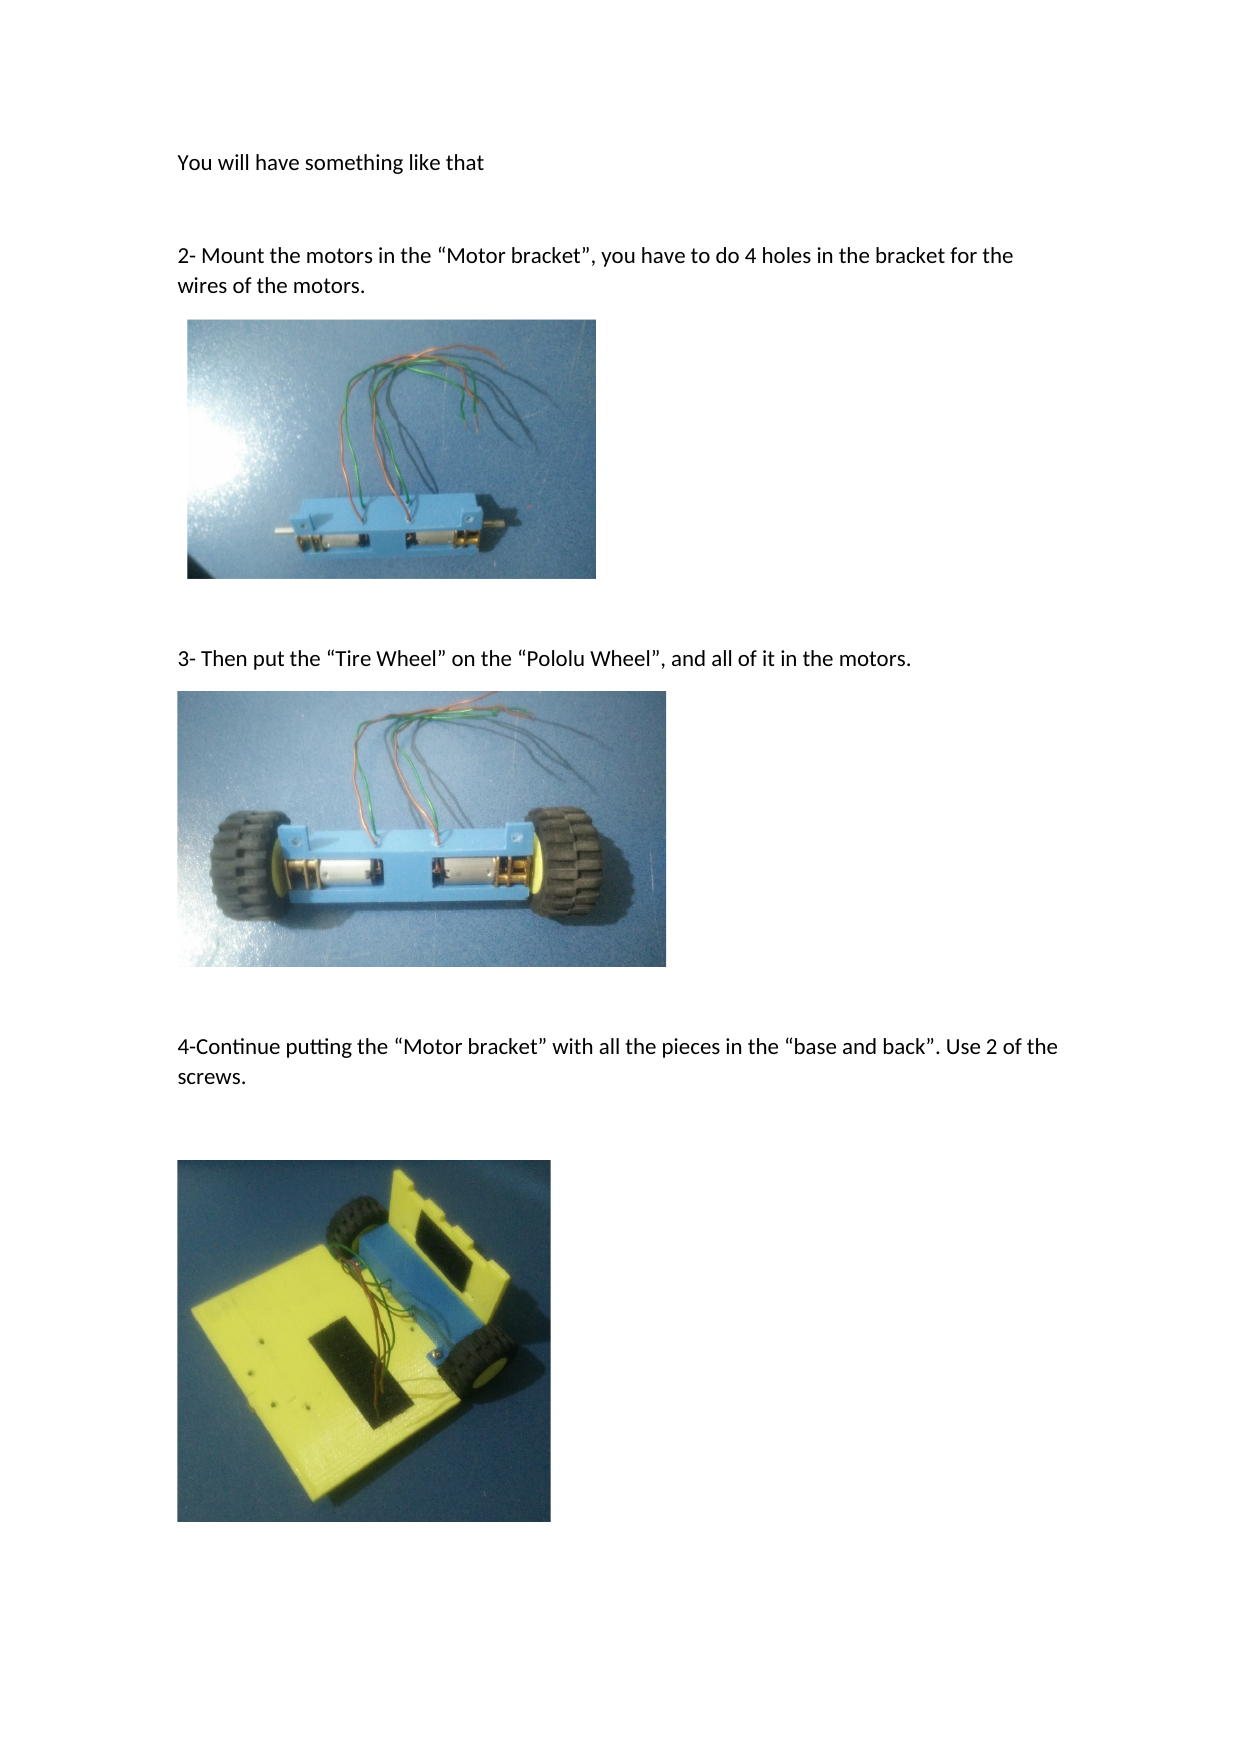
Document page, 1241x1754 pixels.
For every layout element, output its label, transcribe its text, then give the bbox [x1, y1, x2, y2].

picture [177, 1160, 551, 1522]
picture [188, 320, 596, 578]
text 4-Continue putting the “Motor bracket” with all the pieces in the “base and back”. Use 2 of the screws. [177, 1032, 1063, 1090]
text 2- Mount the motors in the “Motor bracket”, you have to do 4 holes in the bracket for the wires of the motors. [177, 241, 1063, 299]
text 3- Then put the “Tire Wheel” on the “Pololu Wheel”, and all of it in the motors. [177, 644, 1063, 672]
picture [177, 691, 667, 967]
text You will have something like that [177, 148, 1063, 176]
